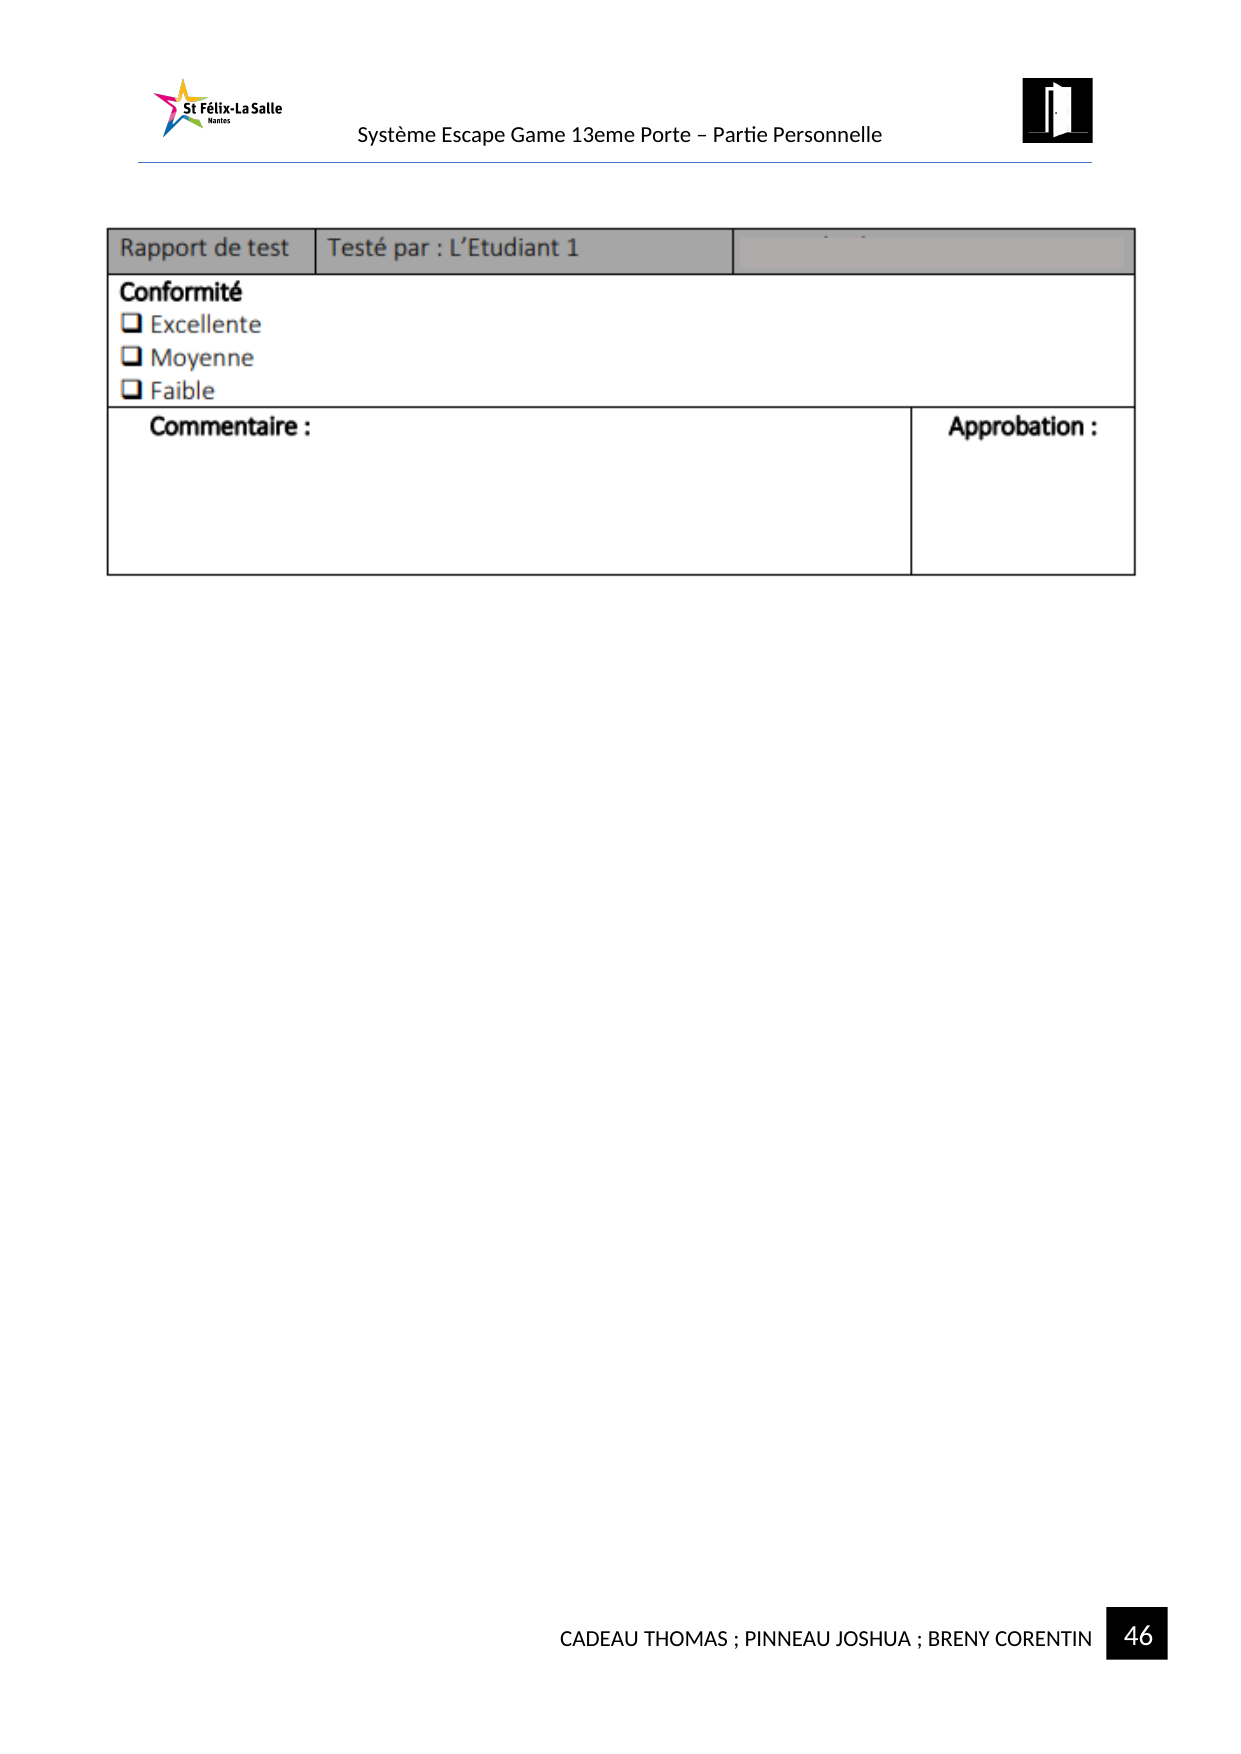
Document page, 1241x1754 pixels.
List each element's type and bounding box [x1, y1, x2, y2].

picture [103, 203, 1158, 631]
picture [147, 73, 290, 142]
picture [1022, 78, 1093, 143]
